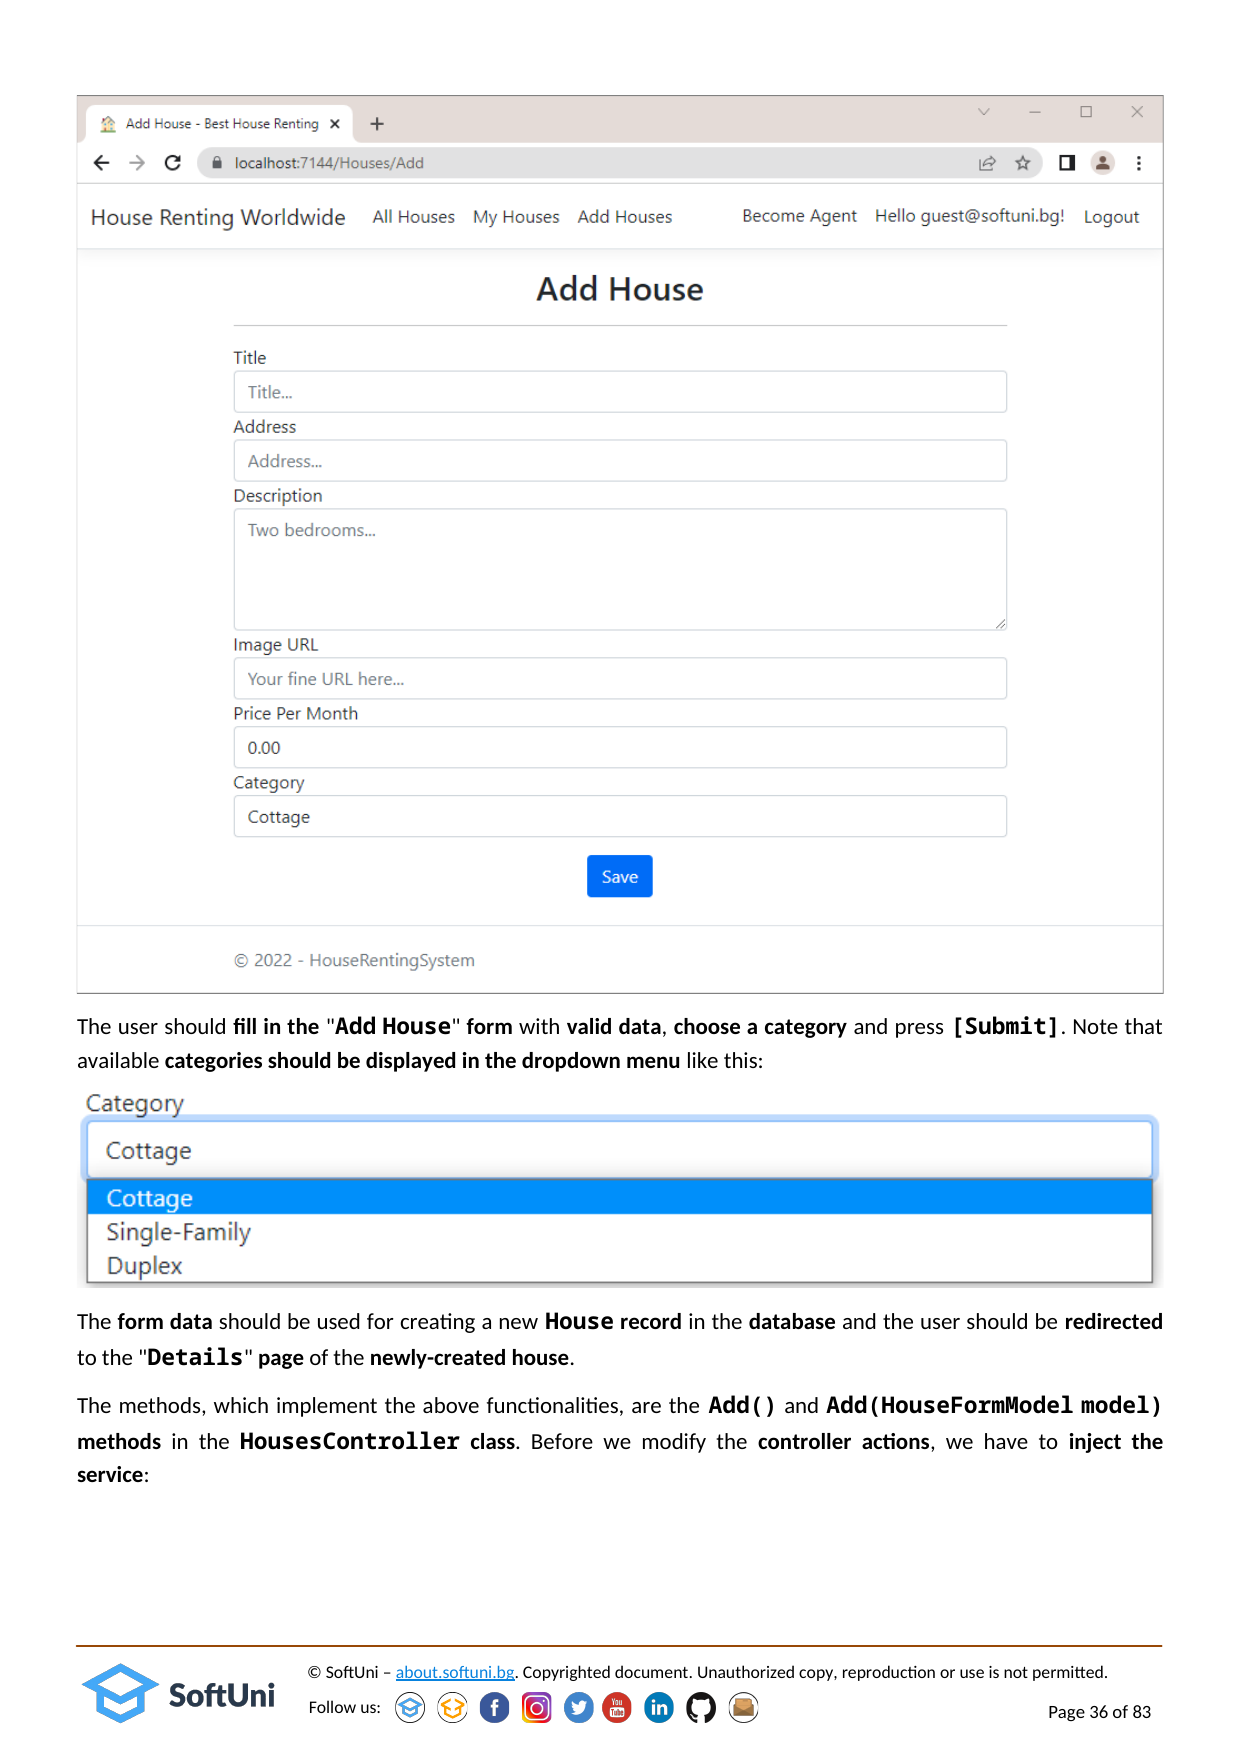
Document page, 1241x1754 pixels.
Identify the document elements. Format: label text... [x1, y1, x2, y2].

picture [686, 1692, 716, 1723]
picture [665, 1714, 674, 1723]
picture [75, 1658, 281, 1729]
picture [76, 1090, 1164, 1288]
picture [658, 1705, 667, 1714]
list The form data should be used for creating a new House record in the database and the user should be redirected to the "Details" page of the newly-created house. [77, 1304, 1163, 1372]
picture [479, 1692, 510, 1723]
picture [644, 1692, 653, 1701]
picture [644, 1714, 653, 1723]
picture [522, 1692, 552, 1723]
picture [665, 1692, 674, 1701]
picture [437, 1692, 468, 1723]
text The methods, which implement the above functionalities, are the Add() and Add(HouseFormModel model) methods in the HousesController class. Before we modify the controller actions, we have to inject the service: [77, 1389, 1163, 1488]
picture [728, 1692, 759, 1723]
picture [395, 1692, 425, 1723]
picture [564, 1692, 594, 1723]
picture [76, 95, 1164, 994]
picture [602, 1692, 632, 1723]
list The user should fill in the "Add House" form with valid data, choose a category and press [Submit]. Note that available categories should be displayed in the dropdown menu like this: [77, 1010, 1163, 1074]
